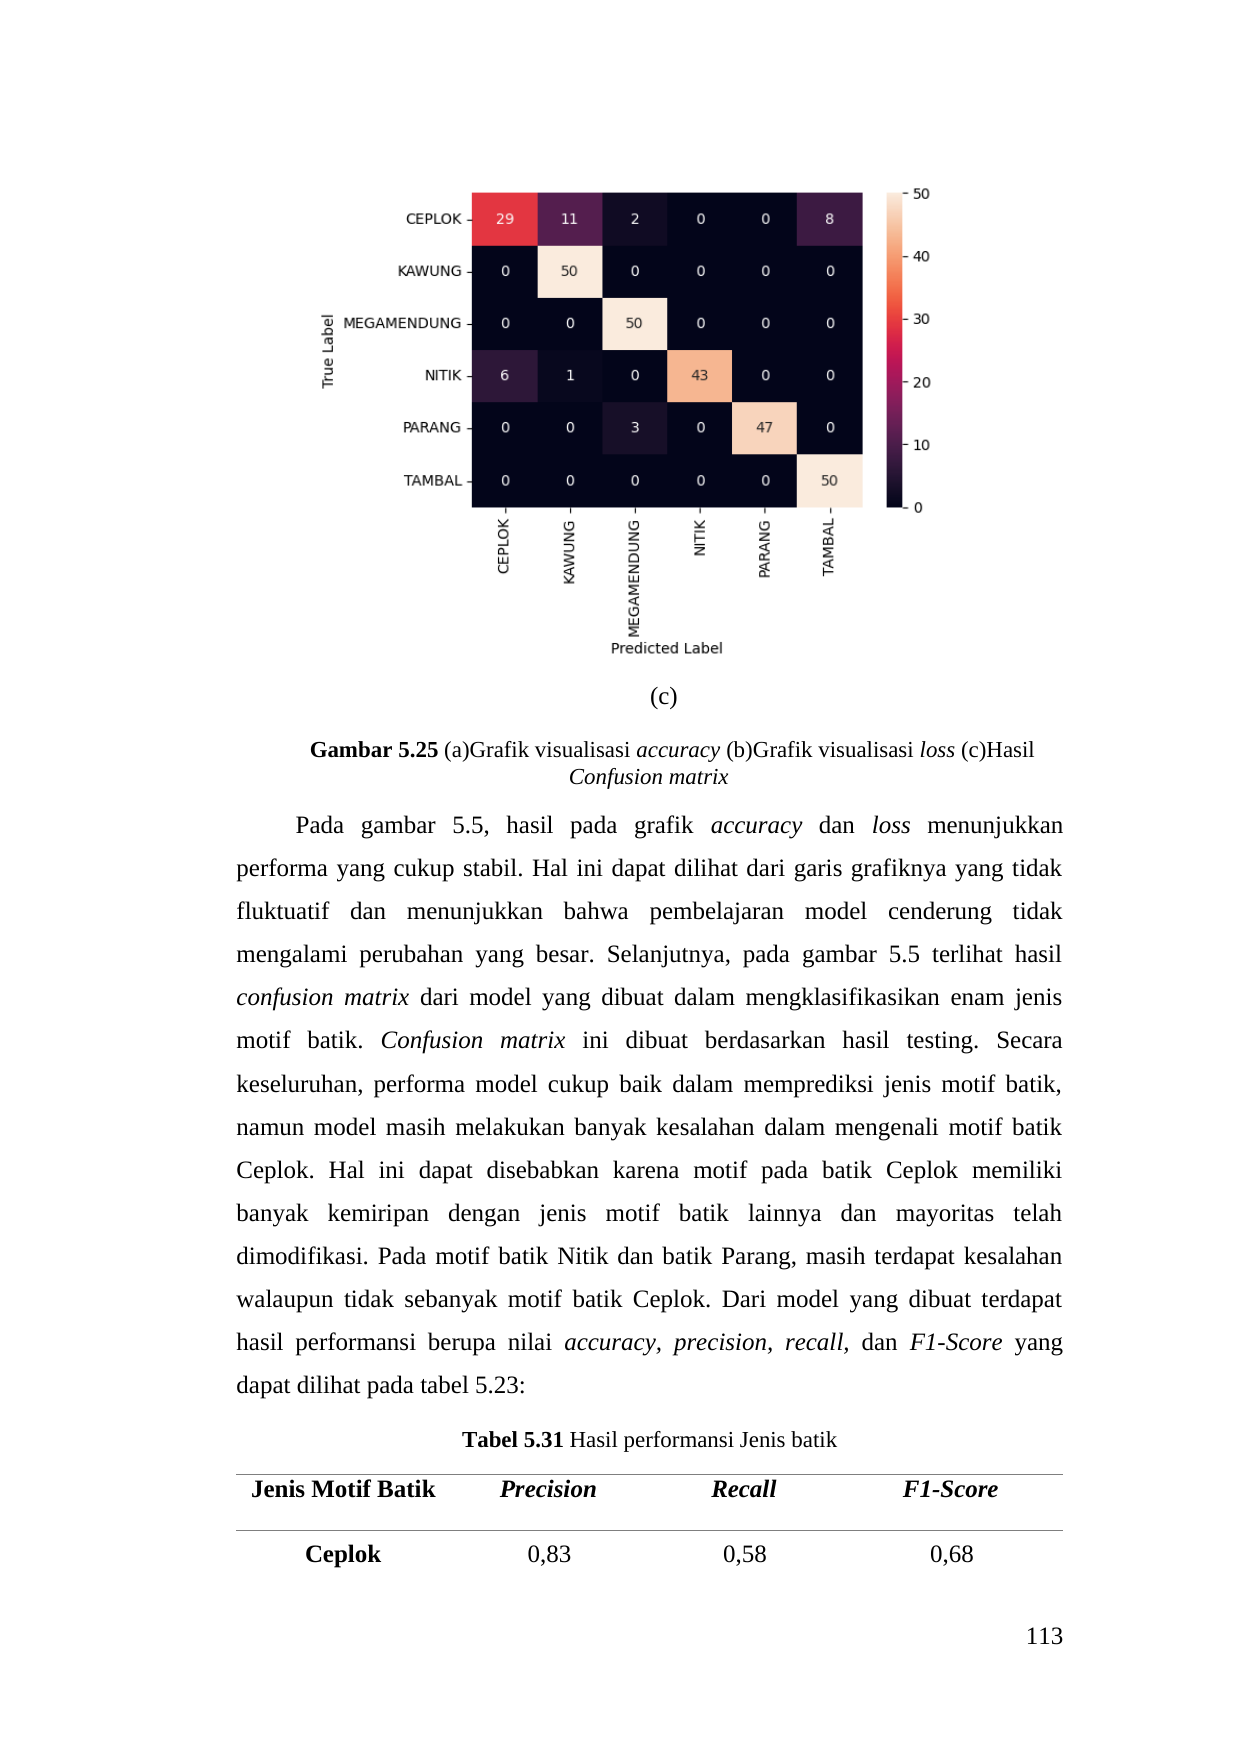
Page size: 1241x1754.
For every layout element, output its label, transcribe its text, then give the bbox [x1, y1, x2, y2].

table_header F1-Score [841, 1475, 1063, 1530]
table_cell 0,83 [450, 1531, 649, 1577]
table_cell 0,68 [841, 1531, 1063, 1577]
table_cell Ceplok [236, 1531, 450, 1577]
table_header Jenis Motif Batik [236, 1475, 450, 1530]
table_header Precision [450, 1475, 649, 1530]
text (c) [611, 177, 1063, 709]
table_cell 0,58 [649, 1531, 841, 1577]
picture [312, 177, 940, 667]
table_header Recall [649, 1475, 841, 1530]
text Pada gambar 5.5, hasil pada grafik accuracy dan loss menunjukkan performa yang cukup stabil. Hal ini dapat dilihat dari garis grafiknya yang tidak fluktuatif dan menunjukkan bahwa pembelajaran model cenderung tidak mengalami perubahan yang besar. Selanjutnya, pada gambar 5.5 terlihat hasil confusion matrix dari model yang dibuat dalam mengklasifikasikan enam jenis motif batik. Confusion matrix ini dibuat berdasarkan hasil testing. Secara keseluruhan, performa model cukup baik dalam memprediksi jenis motif batik, namun model masih melakukan banyak kesalahan dalam mengenali motif batik Ceplok. Hal ini dapat disebabkan karena motif pada batik Ceplok memiliki banyak kemiripan dengan jenis motif batik lainnya dan mayoritas telah dimodifikasi. Pada motif batik Nitik dan batik Parang, masih terdapat kesalahan walaupun tidak sebanyak motif batik Ceplok. Dari model yang dibuat terdapat hasil performansi berupa nilai accuracy, precision, recall, dan F1-Score yang dapat dilihat pada tabel 5.23: [236, 810, 1063, 1399]
